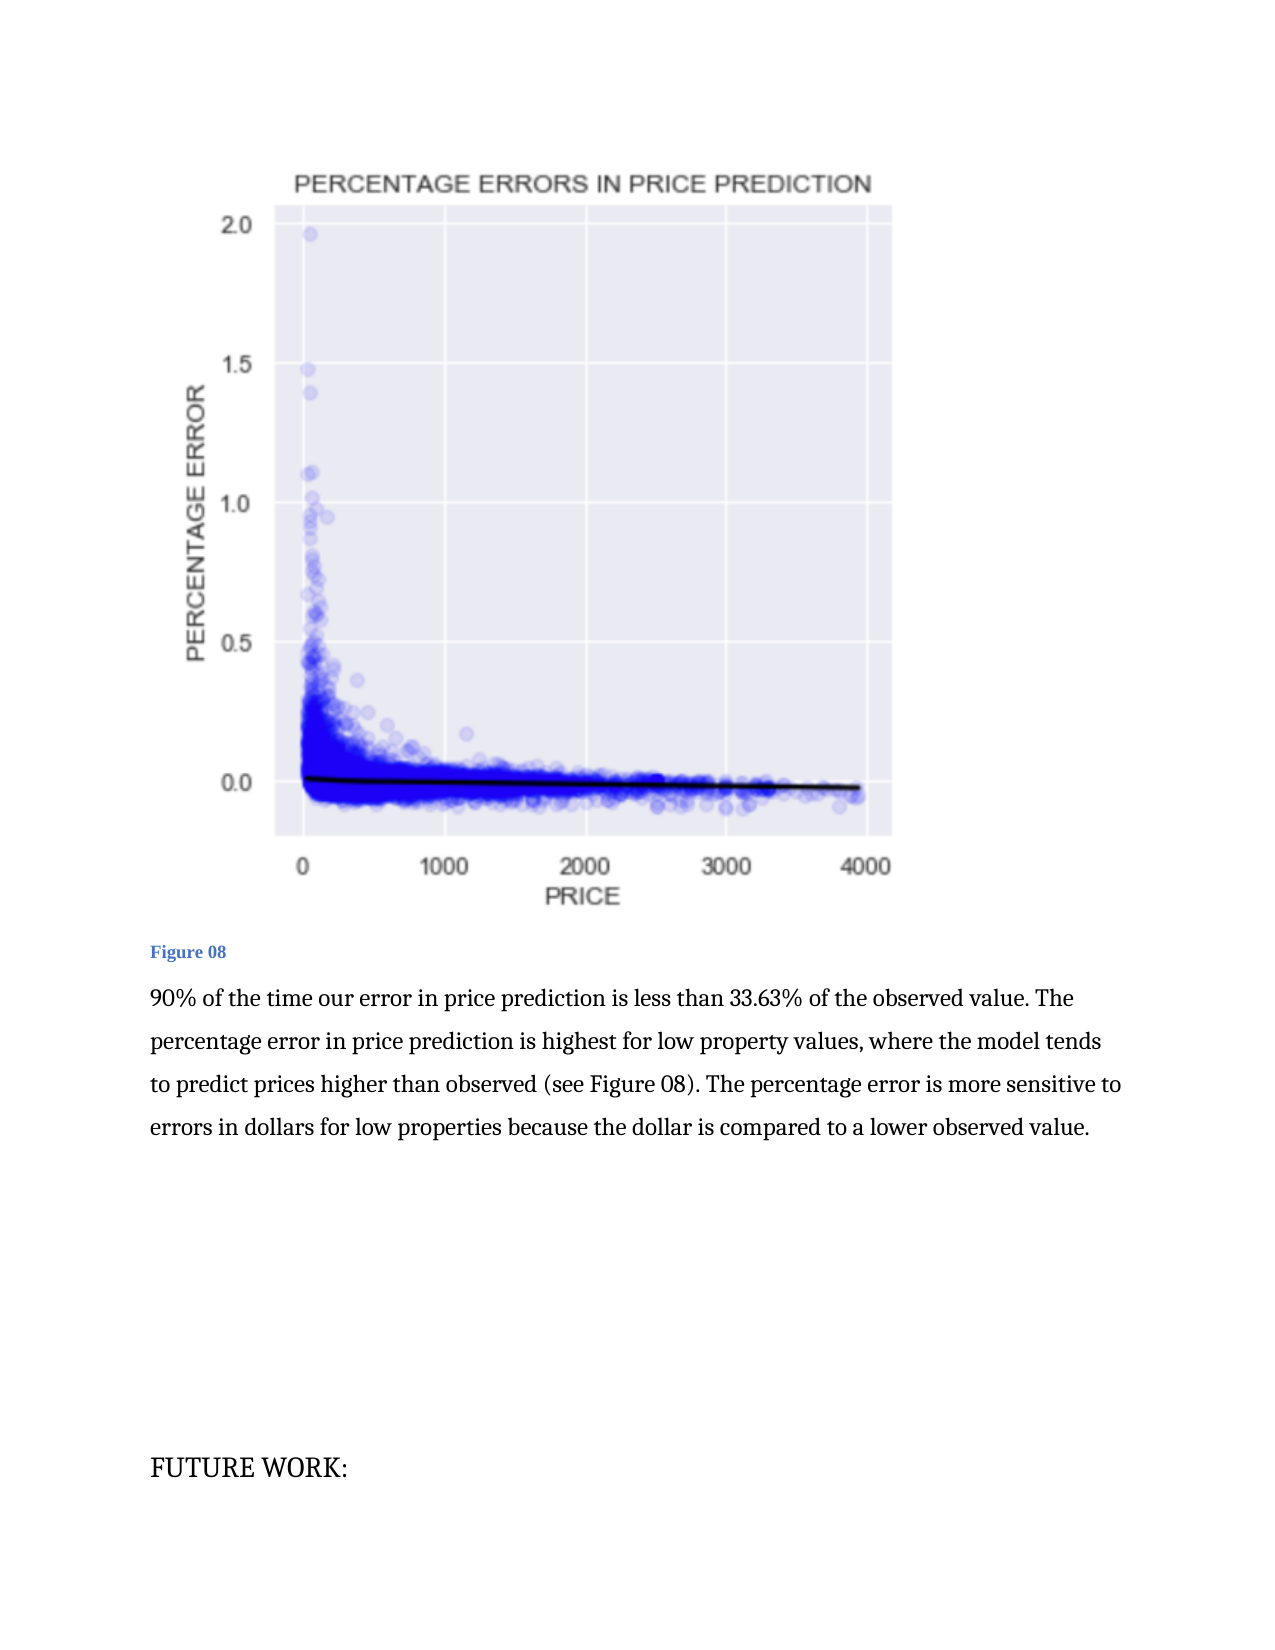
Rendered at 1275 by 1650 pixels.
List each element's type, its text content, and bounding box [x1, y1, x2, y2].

text 0% of the time our error in price prediction is of the observed value. The percentage error in price prediction is highest for low property values, where the model tends to predict prices higher than observed. The percentage error is more sensitive to errors in dollars for low properties because the dollar is compared to a lower observed value. [150, 983, 1125, 1142]
text : [150, 1451, 1125, 1484]
picture [150, 150, 1013, 927]
